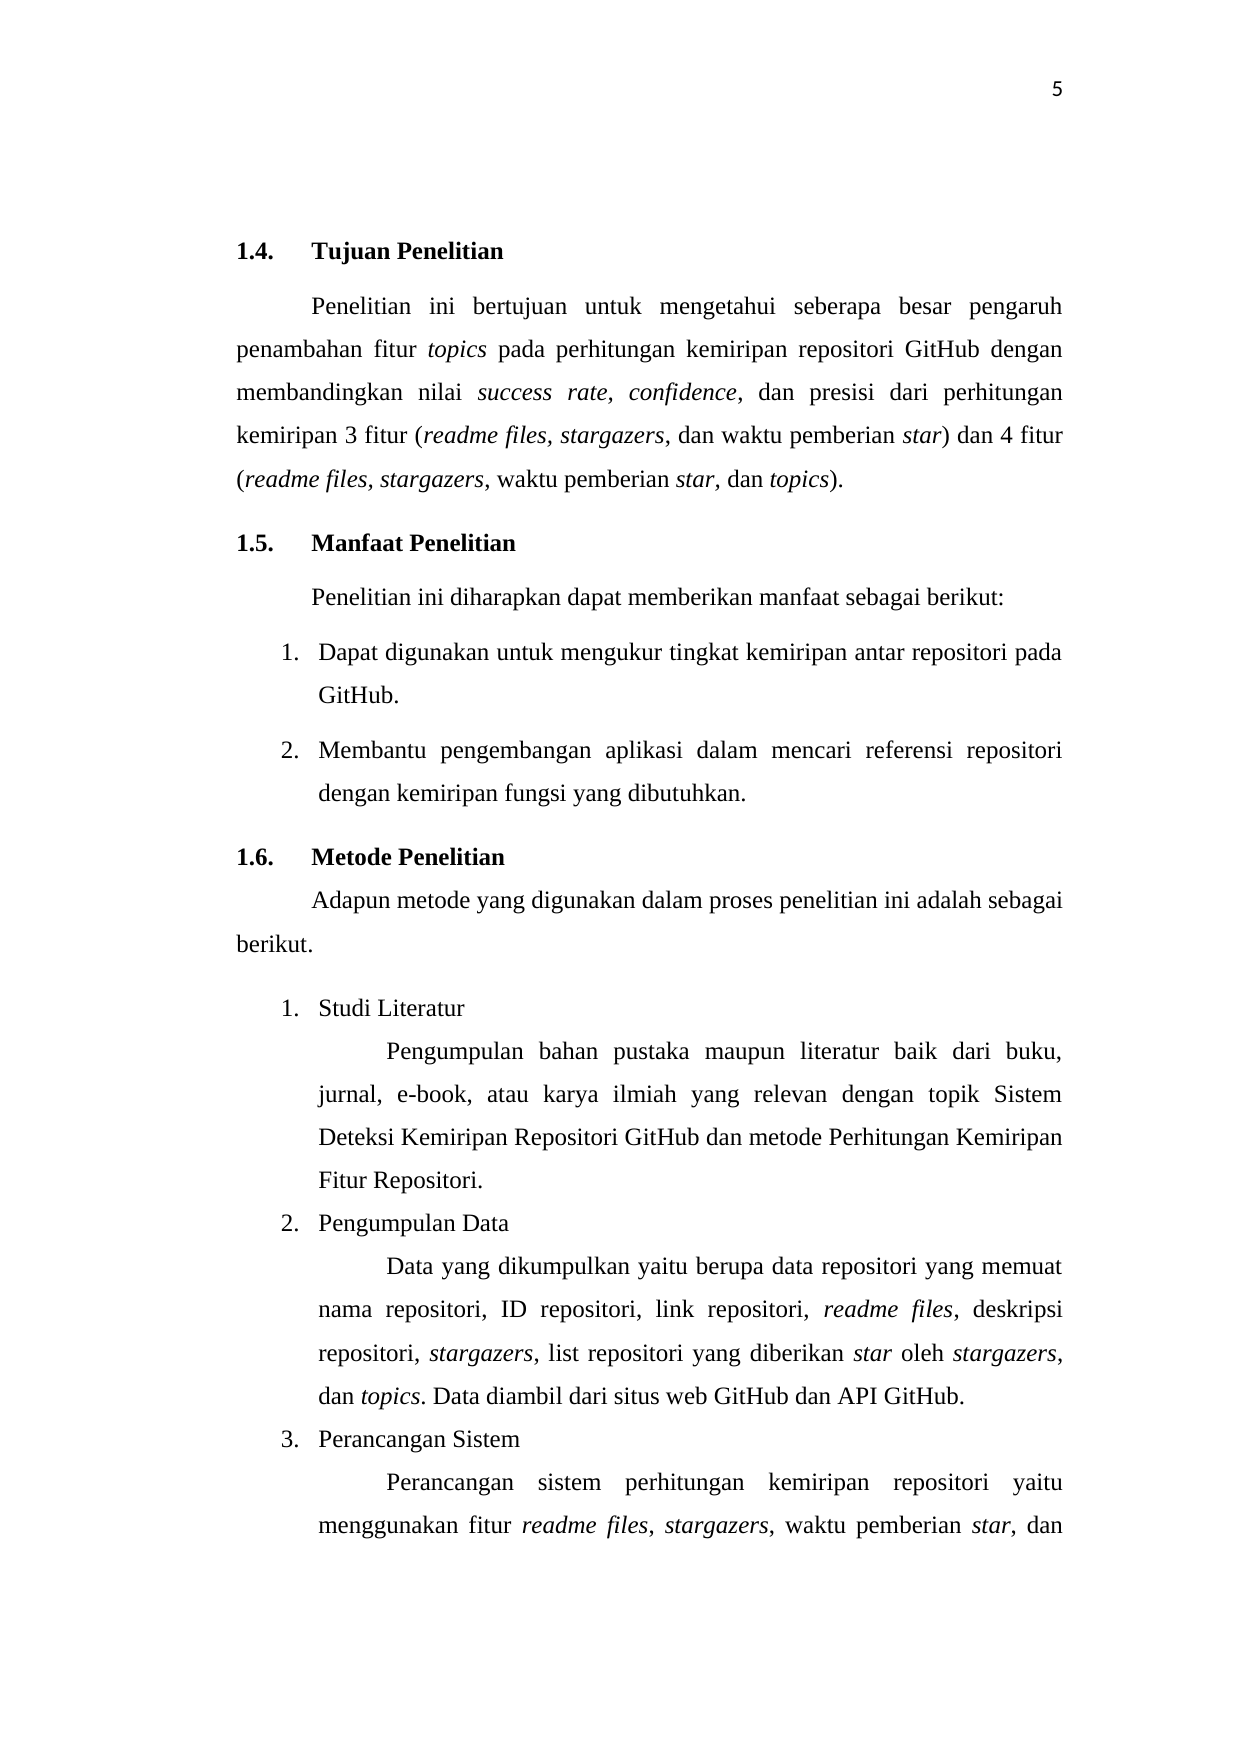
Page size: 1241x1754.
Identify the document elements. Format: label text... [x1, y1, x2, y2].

list Perancangan Sistem [281, 1424, 1063, 1453]
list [318, 1467, 1063, 1539]
list Data yang dikumpulkan yaitu berupa data repositori yang memuat nama repositori, ID repositori, link repositori, readme files, deskripsi repositori, stargazers, list repositori yang diberikan star oleh stargazers, dan topics. Data diambil dari situs web GitHub dan API GitHub. [318, 1251, 1063, 1409]
subtitle 1.4. Tujuan Penelitian [236, 236, 1063, 265]
list Membantu pengembangan aplikasi dalam mencari referensi repositori dengan kemiripan fungsi yang dibutuhkan. [281, 735, 1063, 807]
list Dapat digunakan untuk mengukur tingkat kemiripan antar repositori pada GitHub. [281, 637, 1063, 709]
text Penelitian ini diharapkan dapat memberikan manfaat sebagai berikut: [311, 582, 1063, 611]
text Penelitian ini bertujuan untuk mengetahui seberapa besar pengaruh penambahan fitur topics pada perhitungan kemiripan repositori GitHub dengan membandingkan nilai success rate, confidence, dan presisi dari perhitungan kemiripan 3 fitur (readme files, stargazers, dan waktu pemberian star) dan 4 fitur (readme files, stargazers, waktu pemberian star, dan topics). [236, 291, 1063, 492]
subtitle 1.6. Metode Penelitian [236, 842, 1063, 871]
subtitle 1.5. Manfaat Penelitian [236, 528, 1063, 556]
list Studi Literatur [281, 993, 1063, 1021]
text Adapun metode yang digunakan dalam proses penelitian ini adalah sebagai berikut. [236, 886, 1063, 957]
list Pengumpulan bahan pustaka maupun literatur baik dari buku, jurnal, e-book, atau karya ilmiah yang relevan dengan topik Sistem Deteksi Kemiripan Repositori GitHub dan metode Perhitungan Kemiripan Fitur Repositori. [318, 1036, 1063, 1194]
list Pengumpulan Data [281, 1208, 1063, 1237]
